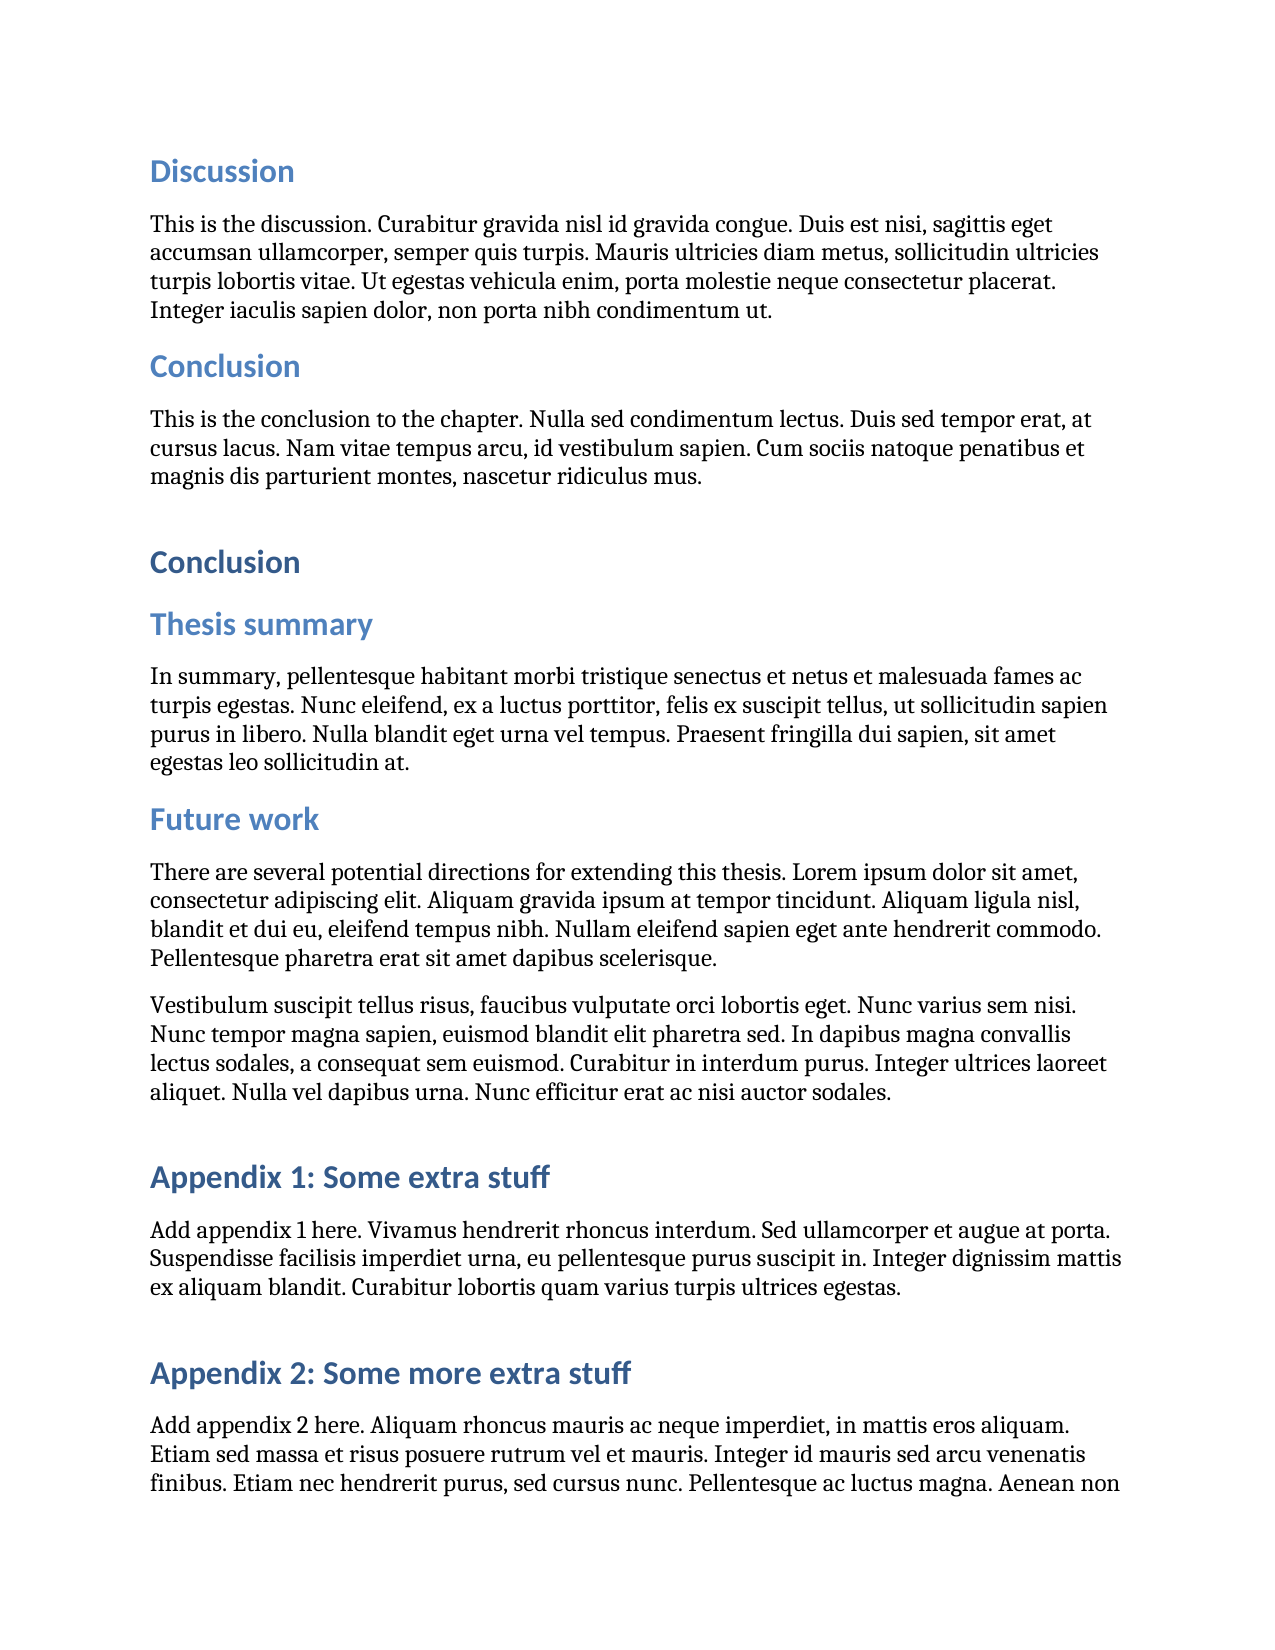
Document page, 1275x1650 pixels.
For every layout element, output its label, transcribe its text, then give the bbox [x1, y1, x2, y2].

text There are several potential directions for extending this thesis. Lorem ipsum dolor sit amet, consectetur adipiscing elit. Aliquam gravida ipsum at tempor tincidunt. Aliquam ligula nisl, blandit et dui eu, eleifend tempus nibh. Nullam eleifend sapien eget ante hendrerit commodo. Pellentesque pharetra erat sit amet dapibus scelerisque. [150, 857, 1125, 972]
text Add appendix 1 here. Vivamus hendrerit rhoncus interdum. Sed ullamcorper et augue at porta. Suspendisse facilisis imperdiet urna, eu pellentesque purus suscipit in. Integer dignissim mattis ex aliquam blandit. Curabitur lobortis quam varius turpis ultrices egestas. [150, 1216, 1125, 1302]
subtitle Future work [150, 798, 1125, 839]
subtitle Appendix 1: Some extra stuff [150, 1156, 1125, 1197]
subtitle Conclusion [150, 541, 1125, 582]
subtitle Discussion [150, 150, 1125, 191]
text Vestibulum suscipit tellus risus, faucibus vulputate orci lobortis eget. Nunc varius sem nisi. Nunc tempor magna sapien, euismod blandit elit pharetra sed. In dapibus magna convallis lectus sodales, a consequat sem euismod. Curabitur in interdum purus. Integer ultrices laoreet aliquet. Nulla vel dapibus urna. Nunc efficitur erat ac nisi auctor sodales. [150, 991, 1125, 1106]
subtitle Conclusion [150, 345, 1125, 386]
text This is the conclusion to the chapter. Nulla sed condimentum lectus. Duis sed tempor erat, at cursus lacus. Nam vitae tempus arcu, id vestibulum sapien. Cum sociis natoque penatibus et magnis dis parturient montes, nascetur ridiculus mus. [150, 405, 1125, 491]
subtitle Thesis summary [150, 603, 1125, 643]
subtitle Appendix 2: Some more extra stuff [150, 1352, 1125, 1393]
text In summary, pellentesque habitant morbi tristique senectus et netus et malesuada fames ac turpis egestas. Nunc eleifend, ex a luctus porttitor, felis ex suscipit tellus, ut sollicitudin sapien purus in libero. Nulla blandit eget urna vel tempus. Praesent fringilla dui sapien, sit amet egestas leo sollicitudin at. [150, 662, 1125, 777]
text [150, 1411, 1125, 1498]
text This is the discussion. Curabitur gravida nisl id gravida congue. Duis est nisi, sagittis eget accumsan ullamcorper, semper quis turpis. Mauris ultricies diam metus, sollicitudin ultricies turpis lobortis vitae. Ut egestas vehicula enim, porta molestie neque consectetur placerat. Integer iaculis sapien dolor, non porta nibh condimentum ut. [150, 209, 1125, 324]
